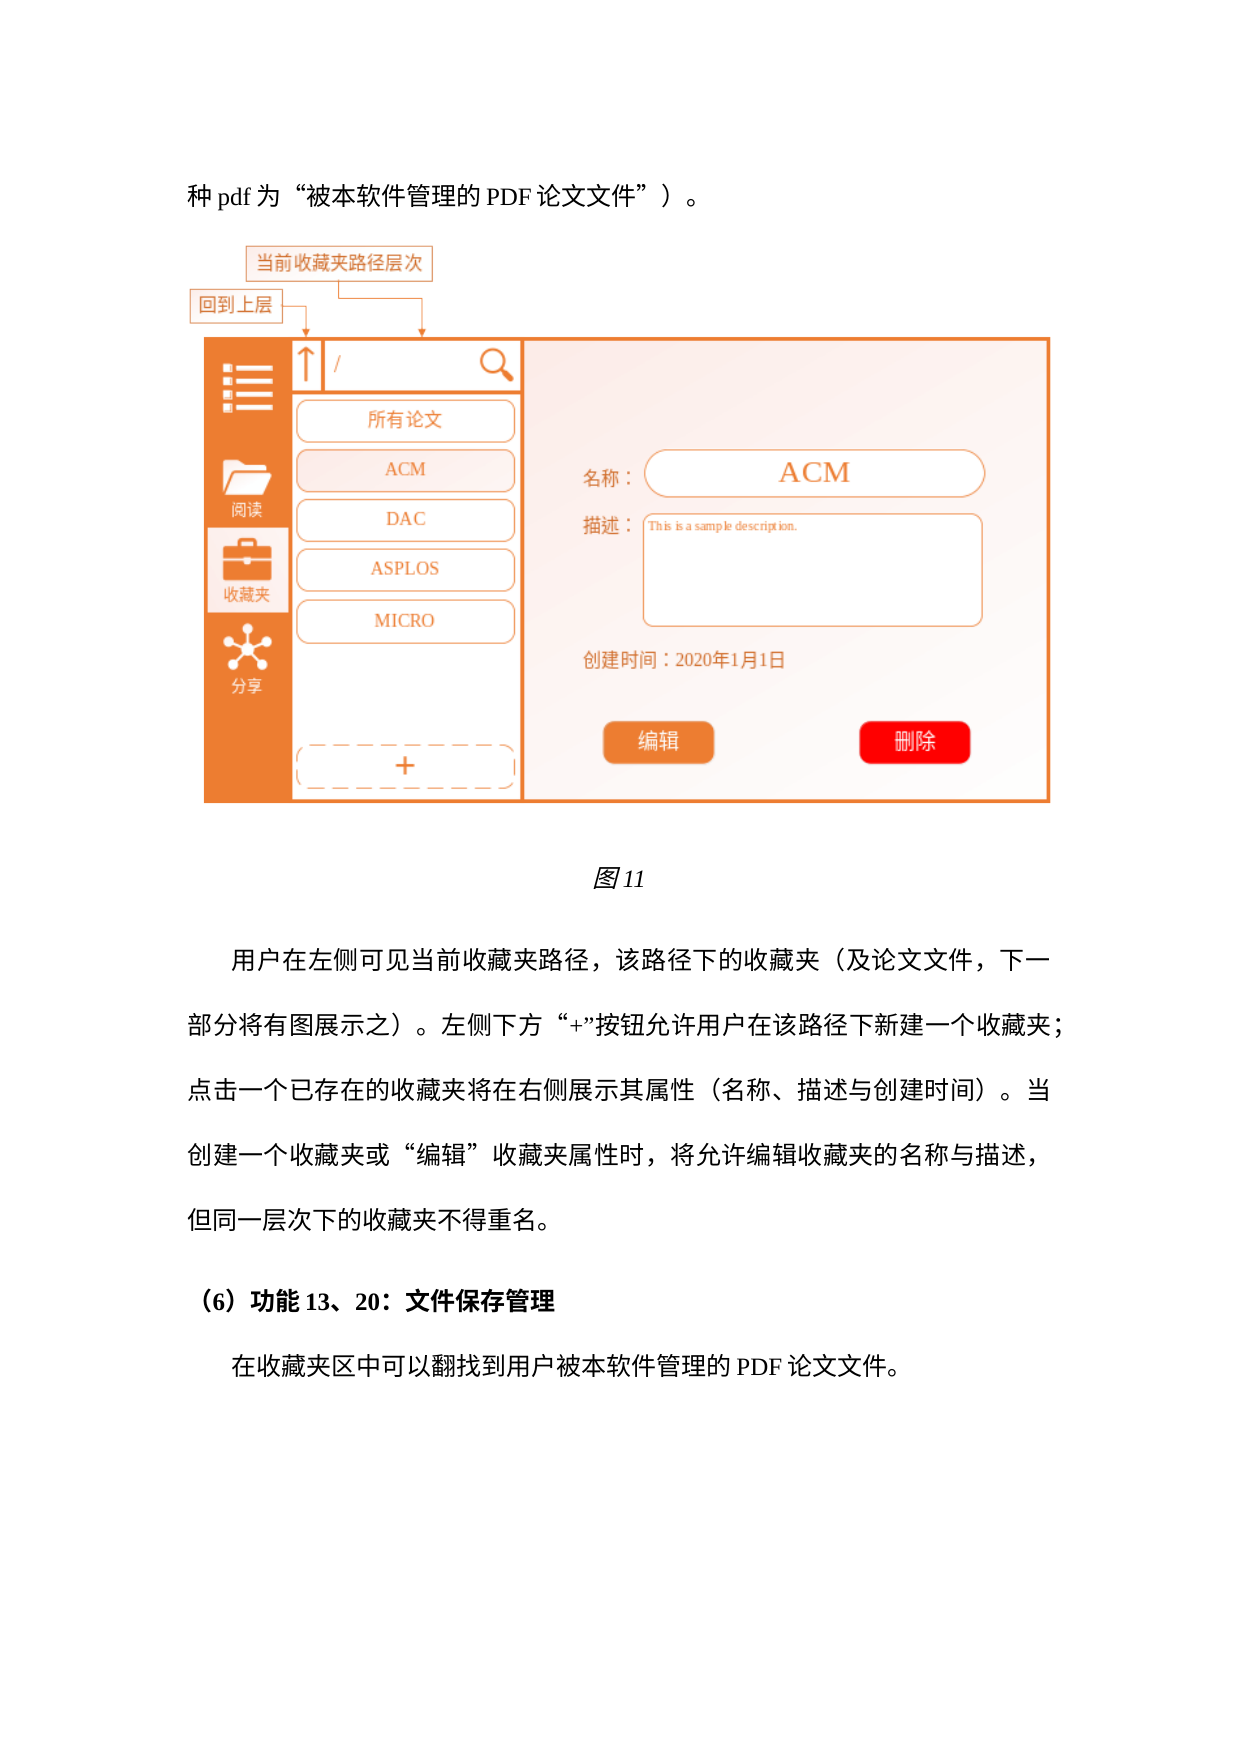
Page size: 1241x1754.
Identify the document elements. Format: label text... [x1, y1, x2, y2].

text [187, 162, 1053, 227]
text （6）功能13、20：文件保存管理 [187, 1267, 1053, 1332]
text 用户在左侧可见当前收藏夹路径，该路径下的收藏夹（及论文文件，下一部分将有图展示之）。左侧下方“+”按钮允许用户在该路径下新建一个收藏夹；点击一个已存在的收藏夹将在右侧展示其属性（名称、描述与创建时间）。当创建一个收藏夹或“编辑”收藏夹属性时，将允许编辑收藏夹的名称与描述，但同一层次下的收藏夹不得重名。 [187, 926, 1053, 1251]
text 在收藏夹区中可以翻找到用户被本软件管理的PDF论文文件。 [187, 1332, 1053, 1397]
text 图11 [187, 844, 1053, 909]
